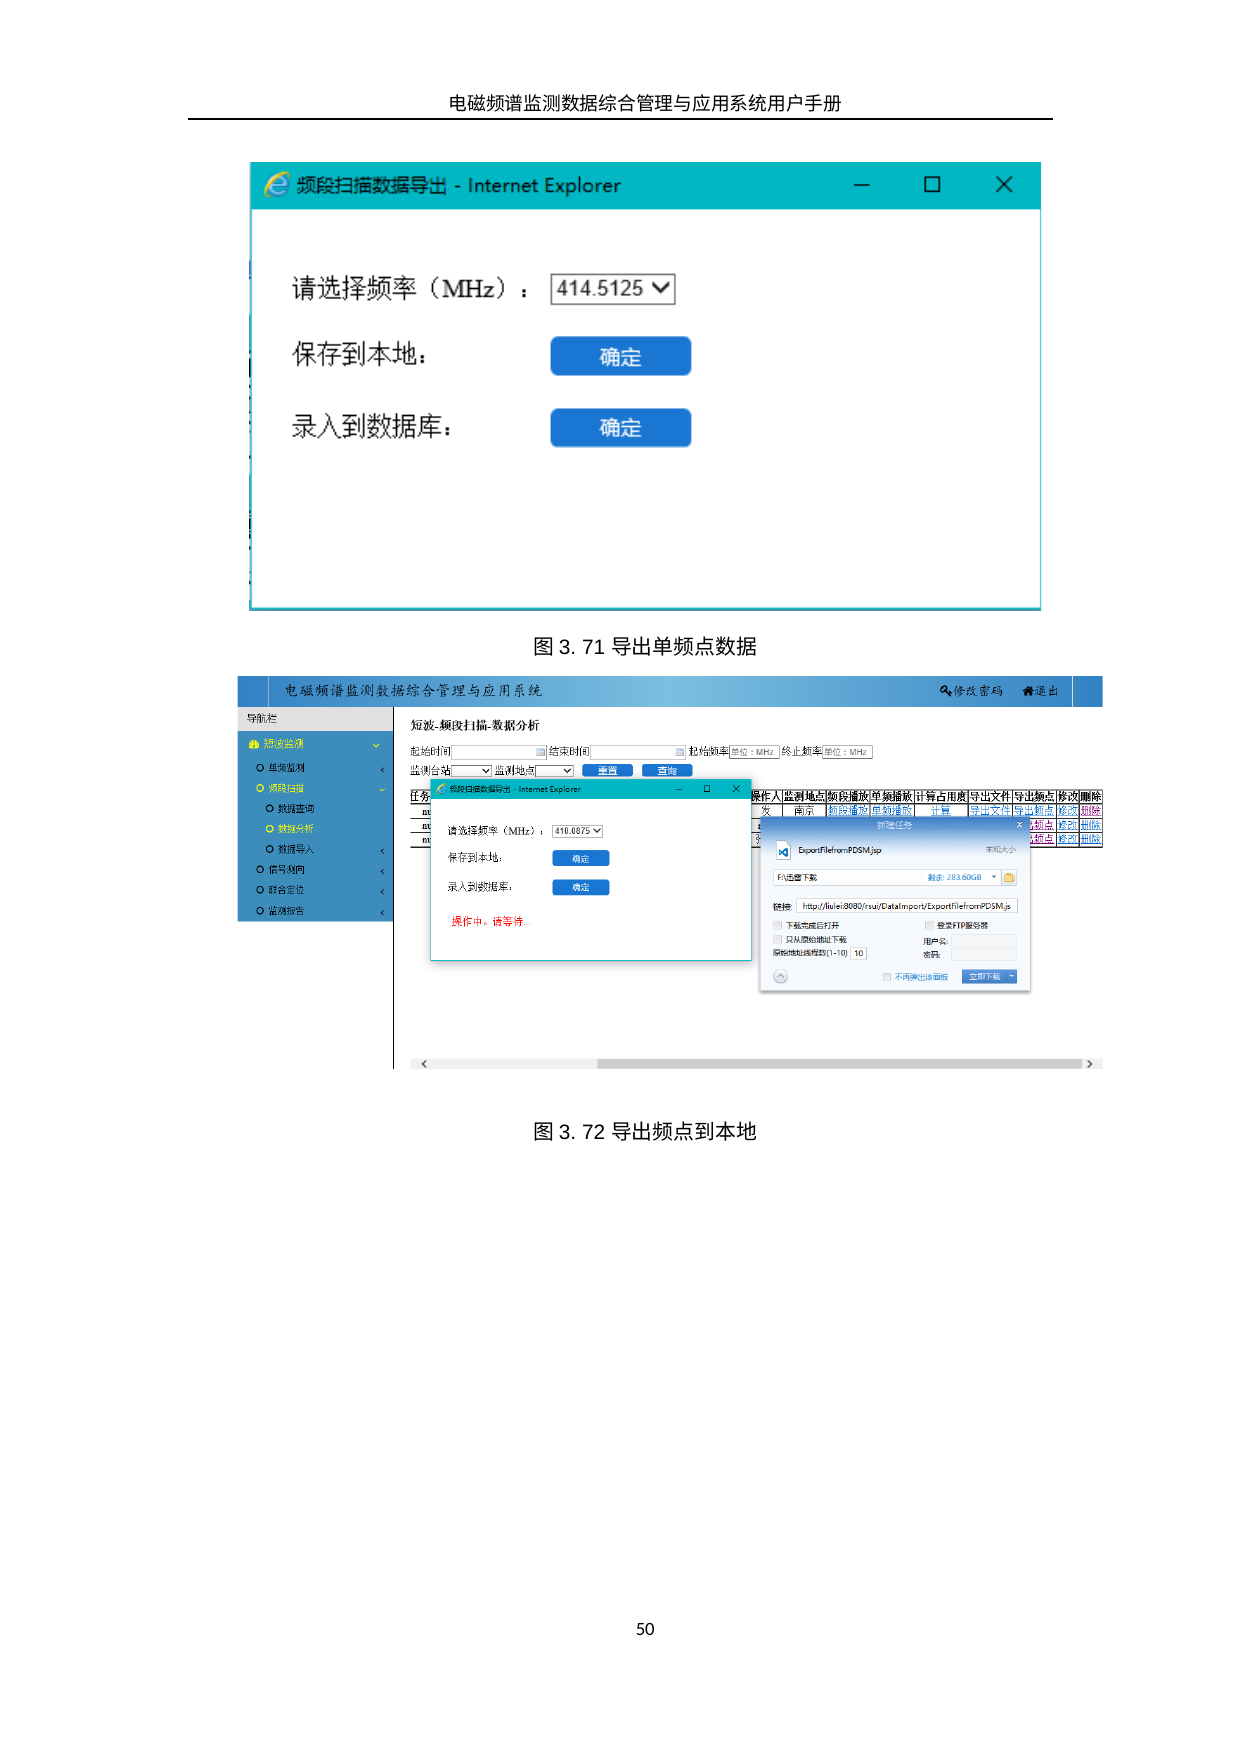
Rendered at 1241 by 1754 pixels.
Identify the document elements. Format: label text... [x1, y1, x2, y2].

text 图3. 72 导出频点到本地 [187, 1114, 1053, 1147]
text 图3. 71 导出单频点数据 [187, 629, 1053, 661]
picture [237, 676, 1103, 1069]
picture [249, 162, 1042, 611]
